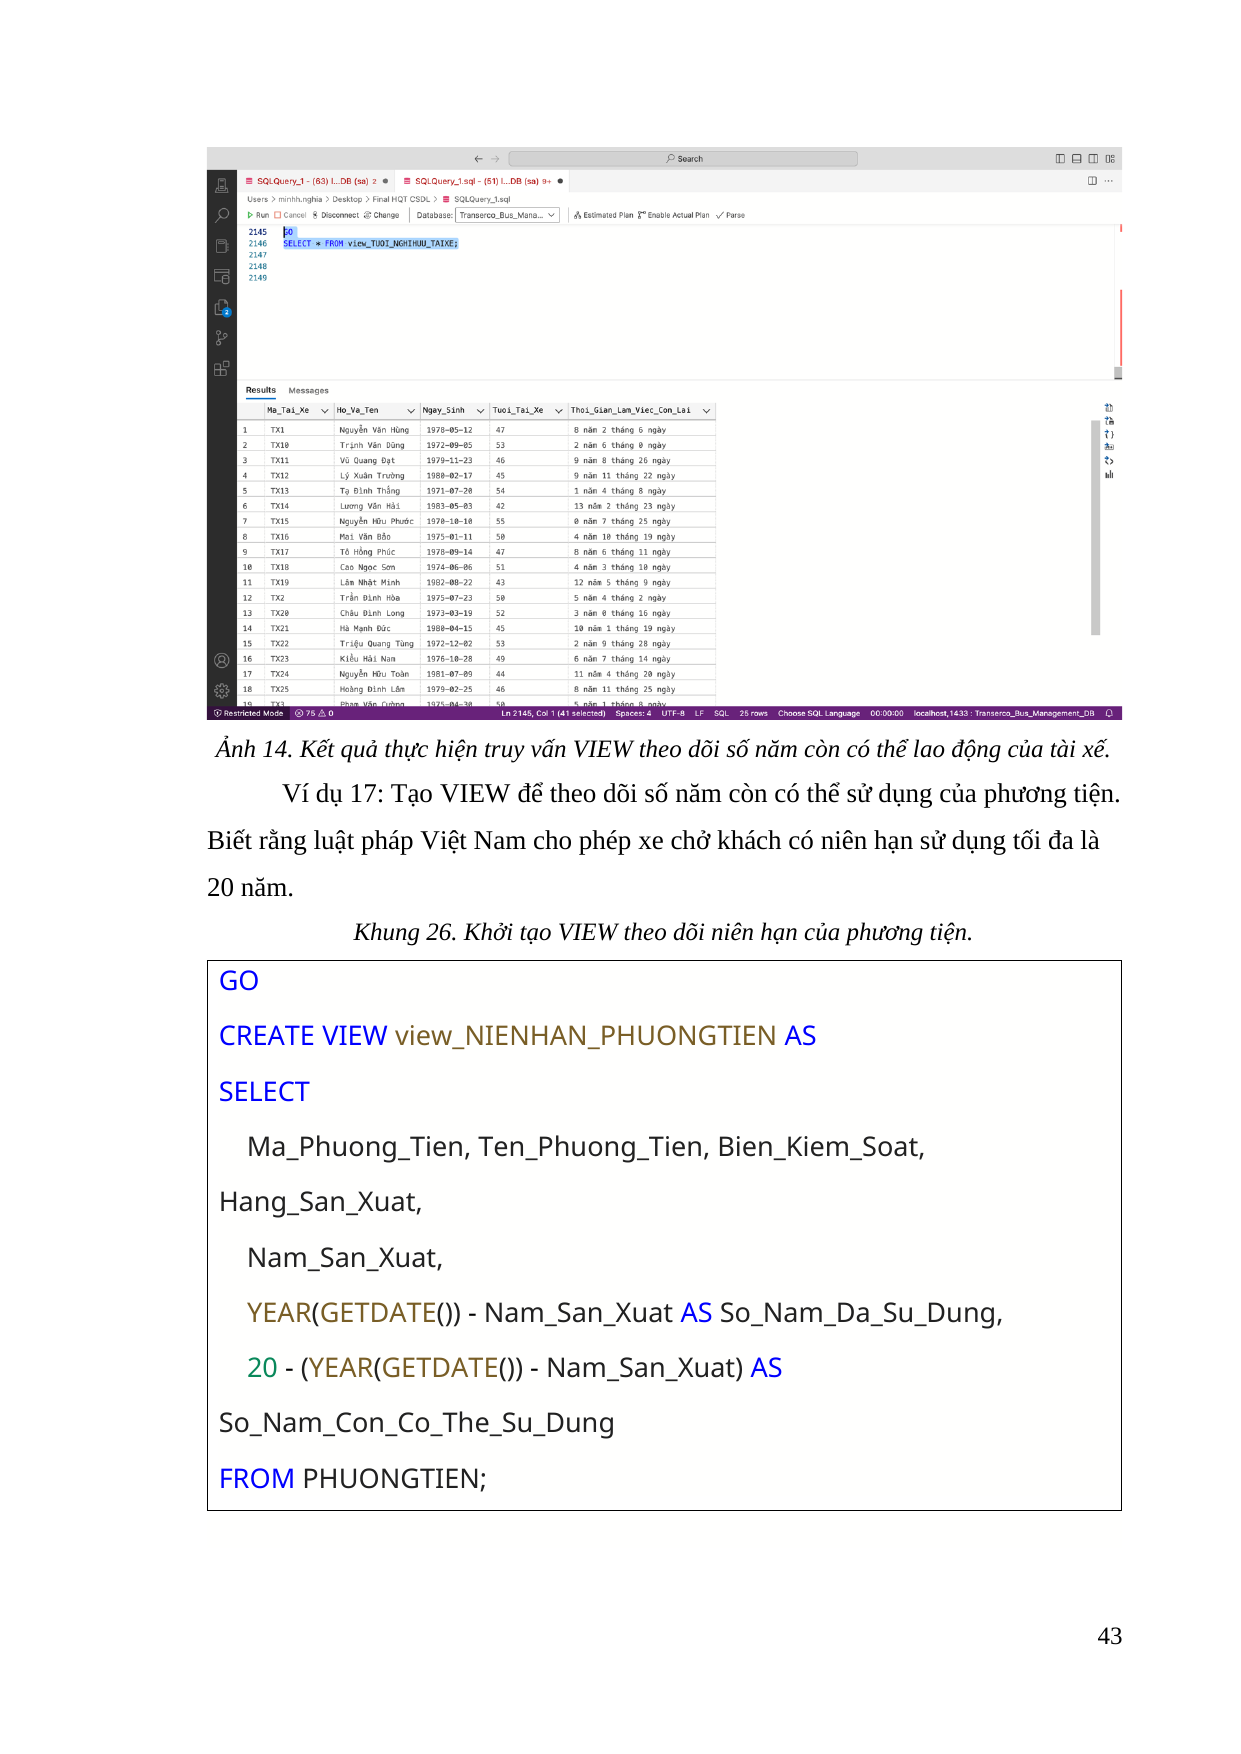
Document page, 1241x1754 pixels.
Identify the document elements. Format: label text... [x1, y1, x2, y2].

picture [206, 147, 1123, 720]
text Khung 26. Khởi tạo VIEW theo dõi niên hạn của phương tiện. [207, 917, 1122, 946]
text Ví dụ 17: Tạo VIEW để theo dõi số năm còn có thể sử dụng của phương tiện. Biết rằng luật pháp Việt Nam cho phép xe chở khách có niên hạn sử dụng tối đa là 20 năm. [207, 777, 1122, 902]
table_header GO CREATE VIEW view_NIENHAN_PHUONGTIEN AS SELECT Ma_Phuong_Tien, Ten_Phuong_Tien, Bien_Kiem_Soat, Hang_San_Xuat, Nam_San_Xuat, YEAR(GETDATE()) - Nam_San_Xuat AS So_Nam_Da_Su_Dung, 20 - (YEAR(GETDATE()) - Nam_San_Xuat) AS So_Nam_Con_Co_The_Su_Dung FROM PHUONGTIEN; [208, 961, 1121, 1510]
text Ảnh 14. Kết quả thực hiện truy vấn VIEW theo dõi số năm còn có thể lao động của tài xế. [207, 734, 1122, 763]
